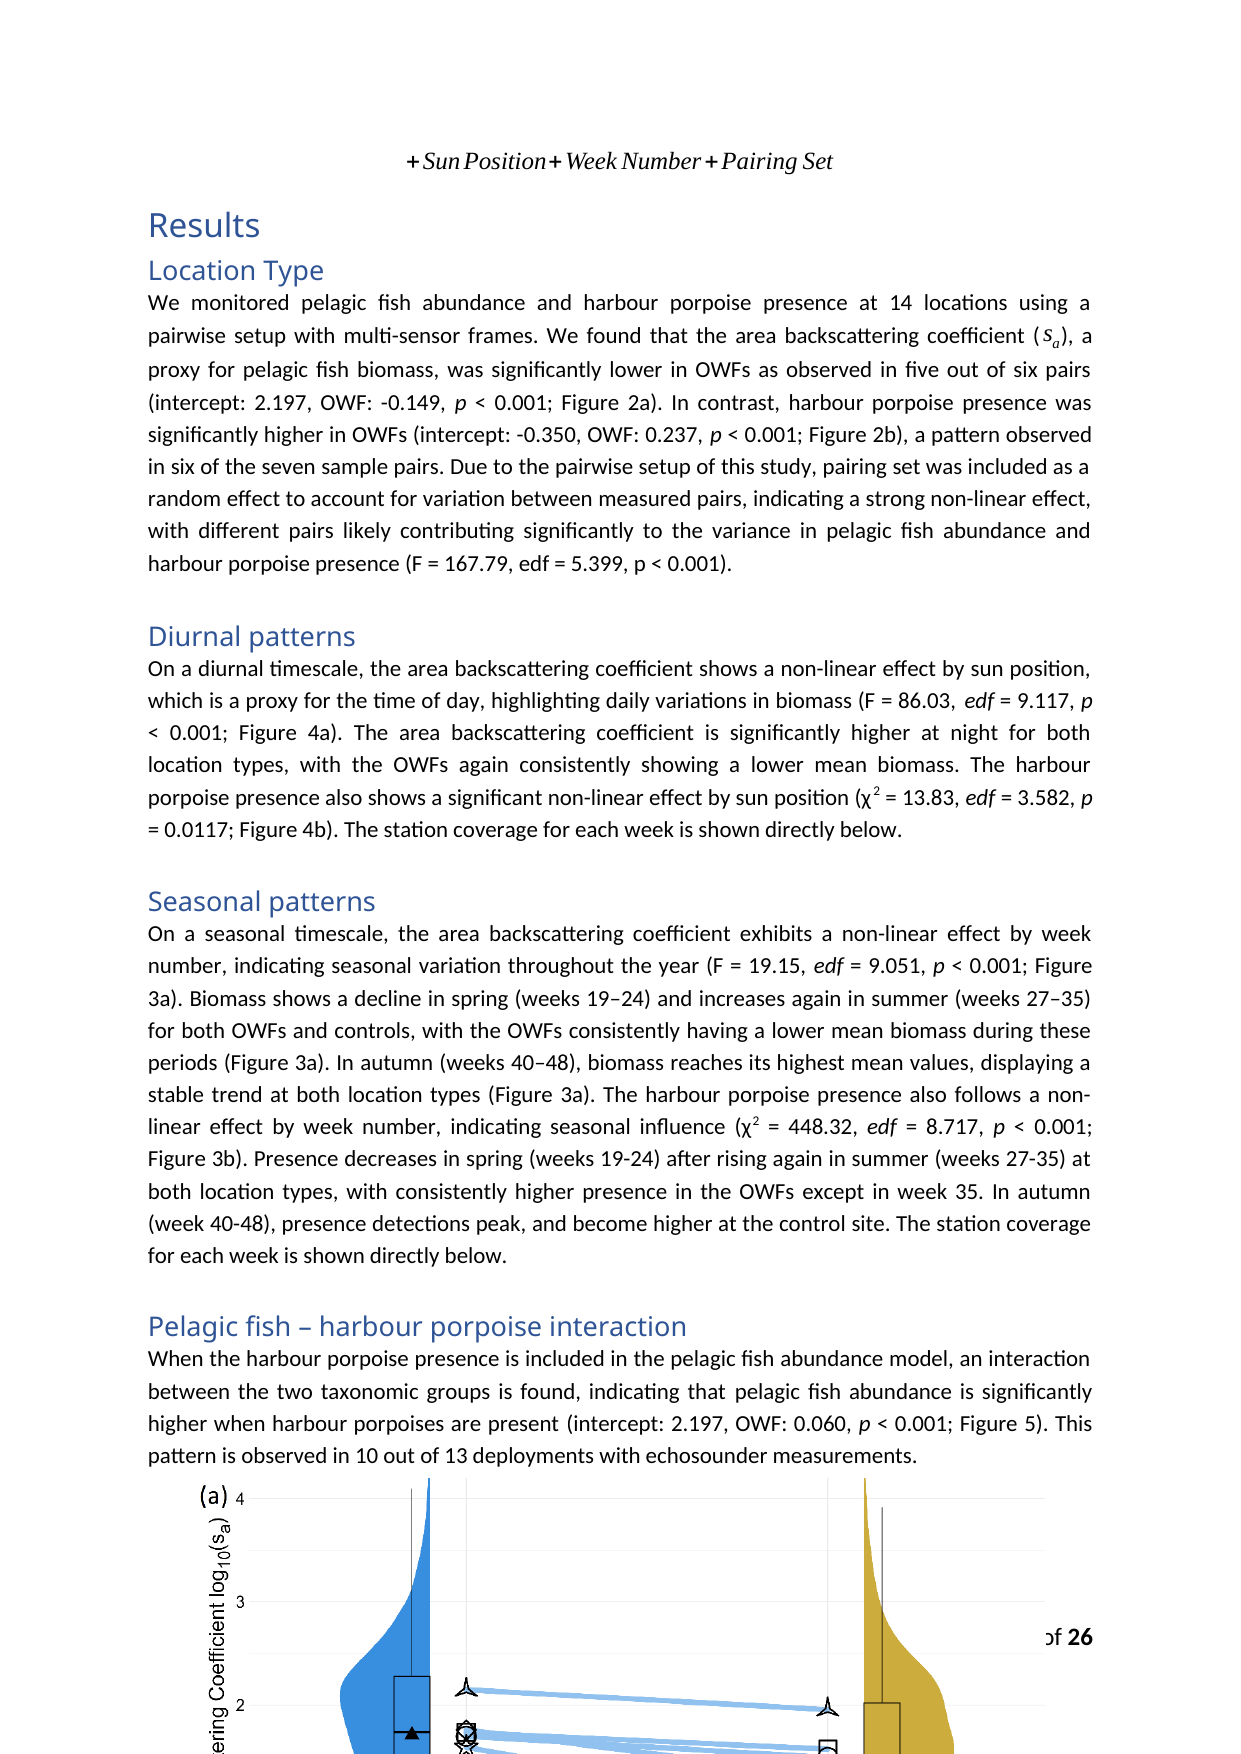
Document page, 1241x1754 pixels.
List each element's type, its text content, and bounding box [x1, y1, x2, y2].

subtitle Diurnal patterns [148, 617, 1093, 654]
subtitle Location Type [148, 251, 1093, 288]
text We monitored pelagic fish abundance and harbour porpoise presence at 14 locations using a pairwise setup with multi-sensor frames. We found that the area backscattering coefficient (), a proxy for pelagic fish biomass, was significantly lower in OWFs as observed in five out of six pairs (intercept: 2.197, OWF: -0.149, p < 0.001; Figure 2a). In contrast, harbour porpoise presence was significantly higher in OWFs (intercept: -0.350, OWF: 0.237, p < 0.001; Figure 2b), a pattern observed in six of the seven sample pairs. Due to the pairwise setup of this study, pairing set was included as a random effect to account for variation between measured pairs, indicating a strong non-linear effect, with different pairs likely contributing significantly to the variance in pelagic fish abundance and harbour porpoise presence (F = 167.79, edf = 5.399, p < 0.001). [148, 288, 1093, 577]
subtitle Seasonal patterns [148, 882, 1093, 919]
text On a seasonal timescale, the area backscattering coefficient exhibits a non-linear effect by week number, indicating seasonal variation throughout the year (F = 19.15, edf = 9.051, p < 0.001; Figure 3a). Biomass shows a decline in spring (weeks 19–24) and increases again in summer (weeks 27–35) for both OWFs and controls, with the OWFs consistently having a lower mean biomass during these periods (Figure 3a). In autumn (weeks 40–48), biomass reaches its highest mean values, displaying a stable trend at both location types (Figure 3a). The harbour porpoise presence also follows a non-linear effect by week number, indicating seasonal influence (χ2 = 448.32, edf = 8.717, p < 0.001; Figure 3b). Presence decreases in spring (weeks 19-24) after rising again in summer (weeks 27-35) at both location types, with consistently higher presence in the OWFs except in week 35. In autumn (week 40-48), presence detections peak, and become higher at the control site. The station coverage for each week is shown directly below. [148, 919, 1093, 1269]
subtitle Results [148, 201, 1093, 247]
subtitle Pelagic fish – harbour porpoise interaction [148, 1308, 1093, 1344]
picture [190, 1473, 1046, 1754]
text When the harbour porpoise presence is included in the pelagic fish abundance model, an interaction between the two taxonomic groups is found, indicating that pelagic fish abundance is significantly higher when harbour porpoises are present (intercept: 2.197, OWF: 0.060, p < 0.001; Figure 5). This pattern is observed in 10 out of 13 deployments with echosounder measurements. [148, 1344, 1093, 1469]
text On a diurnal timescale, the area backscattering coefficient shows a non-linear effect by sun position, which is a proxy for the time of day, highlighting daily variations in biomass (F = 86.03, edf = 9.117, p < 0.001; Figure 4a). The area backscattering coefficient is significantly higher at night for both location types, with the OWFs again consistently showing a lower mean biomass. The harbour porpoise presence also shows a significant non-linear effect by sun position (χ2 = 13.83, edf = 3.582, p = 0.0117; Figure 4b). The station coverage for each week is shown directly below. [148, 654, 1093, 843]
